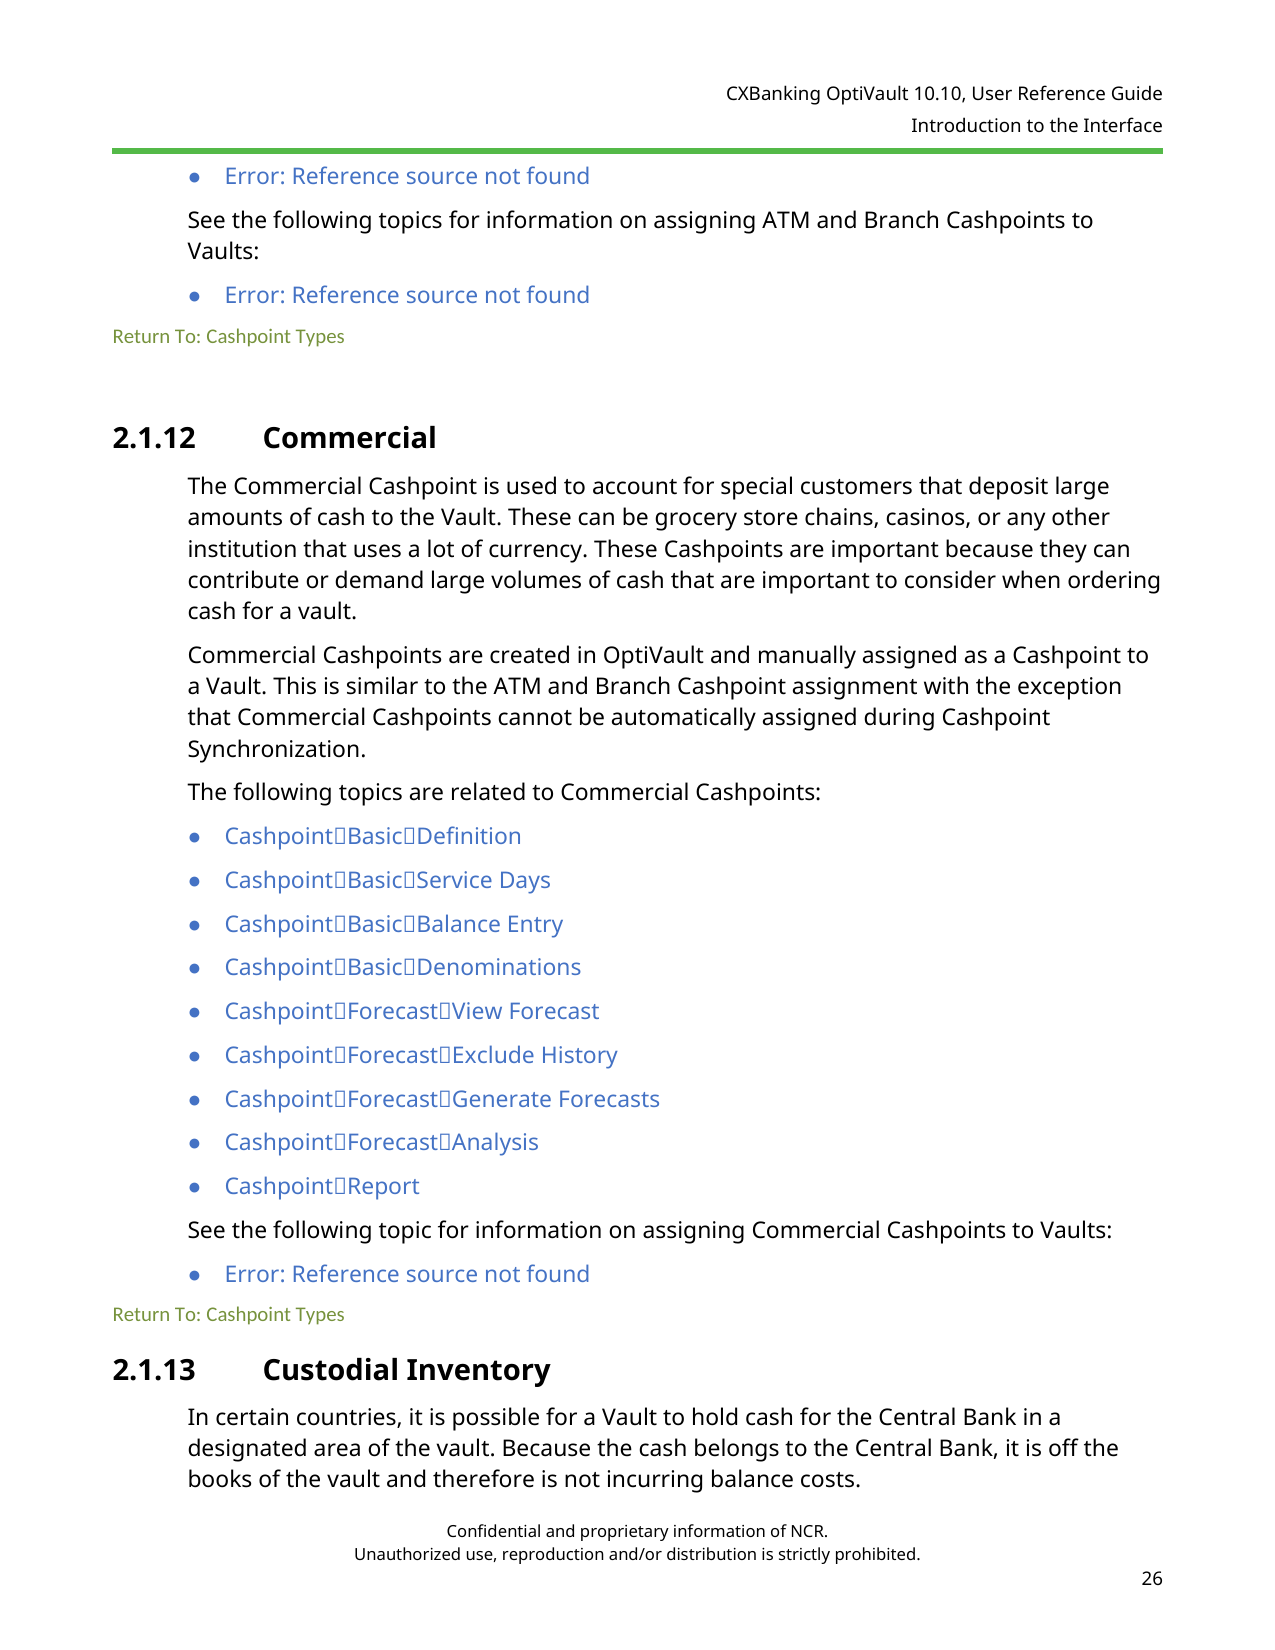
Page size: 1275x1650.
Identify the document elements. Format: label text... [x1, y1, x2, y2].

list CashpointForecastAnalysis [187, 1126, 1163, 1157]
list CashpointBasicDenominations [187, 951, 1163, 982]
text See the following topic for information on assigning Commercial Cashpoints to Vaults: [187, 1214, 1163, 1245]
list CashpointBasicCashpoints [187, 1257, 1163, 1289]
list CashpointBasicCashpoints [187, 279, 1163, 310]
list CashpointBasicCashpoints [187, 160, 1163, 192]
text In certain countries, it is possible for a Vault to hold cash for the Central Bank in a designated area of the vault. Because the cash belongs to the Central Bank, it is off the books of the vault and therefore is not incurring balance costs. [187, 1401, 1163, 1495]
list CashpointBasicDefinition [187, 820, 1163, 851]
text Commercial Cashpoints are created in OptiVault and manually assigned as a Cashpoint to a Vault. This is similar to the ATM and Branch Cashpoint assignment with the exception that Commercial Cashpoints cannot be automatically assigned during Cashpoint Synchronization. [187, 639, 1163, 764]
list CashpointBasicService Days [187, 864, 1163, 895]
subtitle Custodial Inventory [112, 1349, 1163, 1388]
text The Commercial Cashpoint is used to account for special customers that deposit large amounts of cash to the Vault. These can be grocery store chains, casinos, or any other institution that uses a lot of currency. These Cashpoints are important because they can contribute or demand large volumes of cash that are important to consider when ordering cash for a vault. [187, 470, 1163, 626]
text Return To: Cashpoint Types [112, 1301, 1163, 1327]
text Return To: Cashpoint Types [112, 323, 1163, 348]
list CashpointBasicBalance Entry [187, 907, 1163, 939]
list CashpointForecastView Forecast [187, 995, 1163, 1026]
subtitle Commercial [112, 418, 1163, 457]
text The following topics are related to Commercial Cashpoints: [187, 776, 1163, 807]
list CashpointForecastExclude History [187, 1039, 1163, 1070]
text See the following topics for information on assigning ATM and Branch Cashpoints to Vaults: [187, 204, 1163, 267]
list CashpointForecastGenerate Forecasts [187, 1082, 1163, 1114]
list CashpointReport [187, 1170, 1163, 1201]
